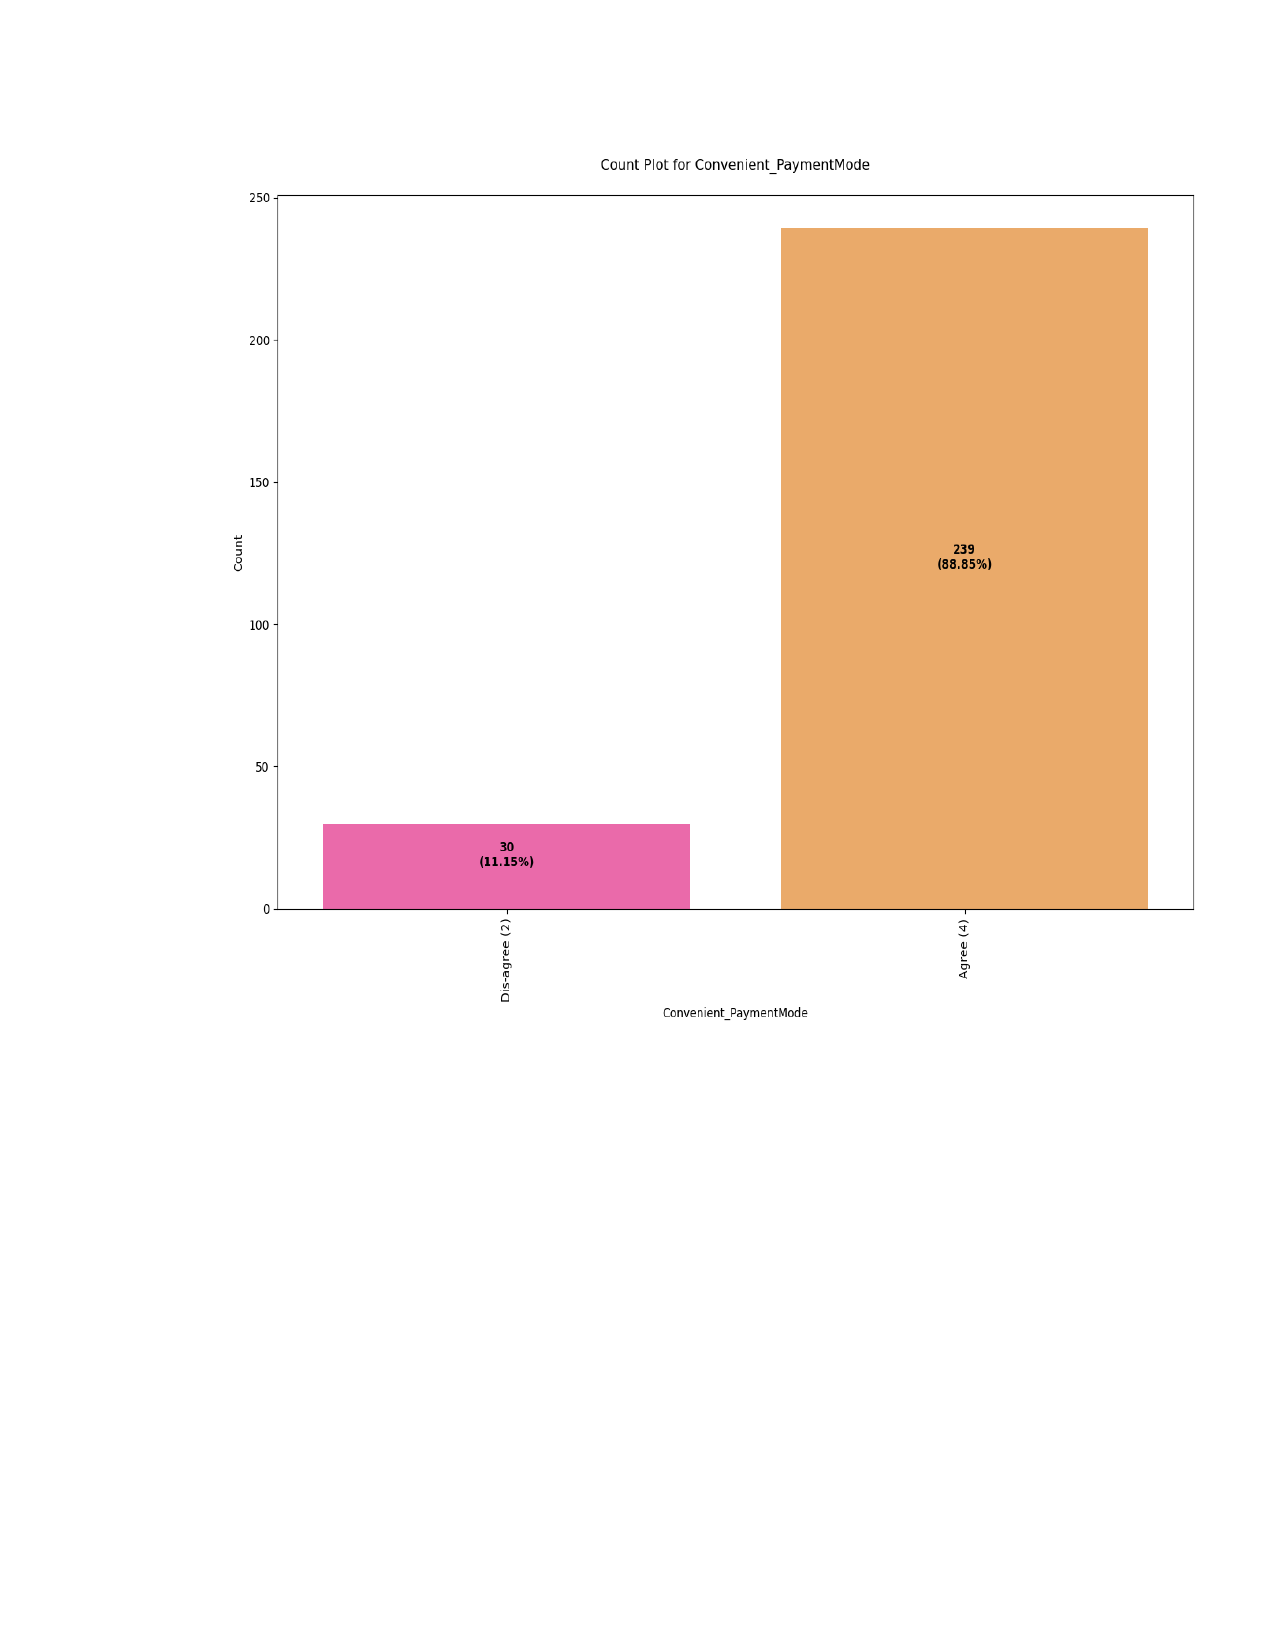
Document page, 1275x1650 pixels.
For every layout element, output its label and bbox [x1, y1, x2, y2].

picture [225, 150, 1200, 1029]
